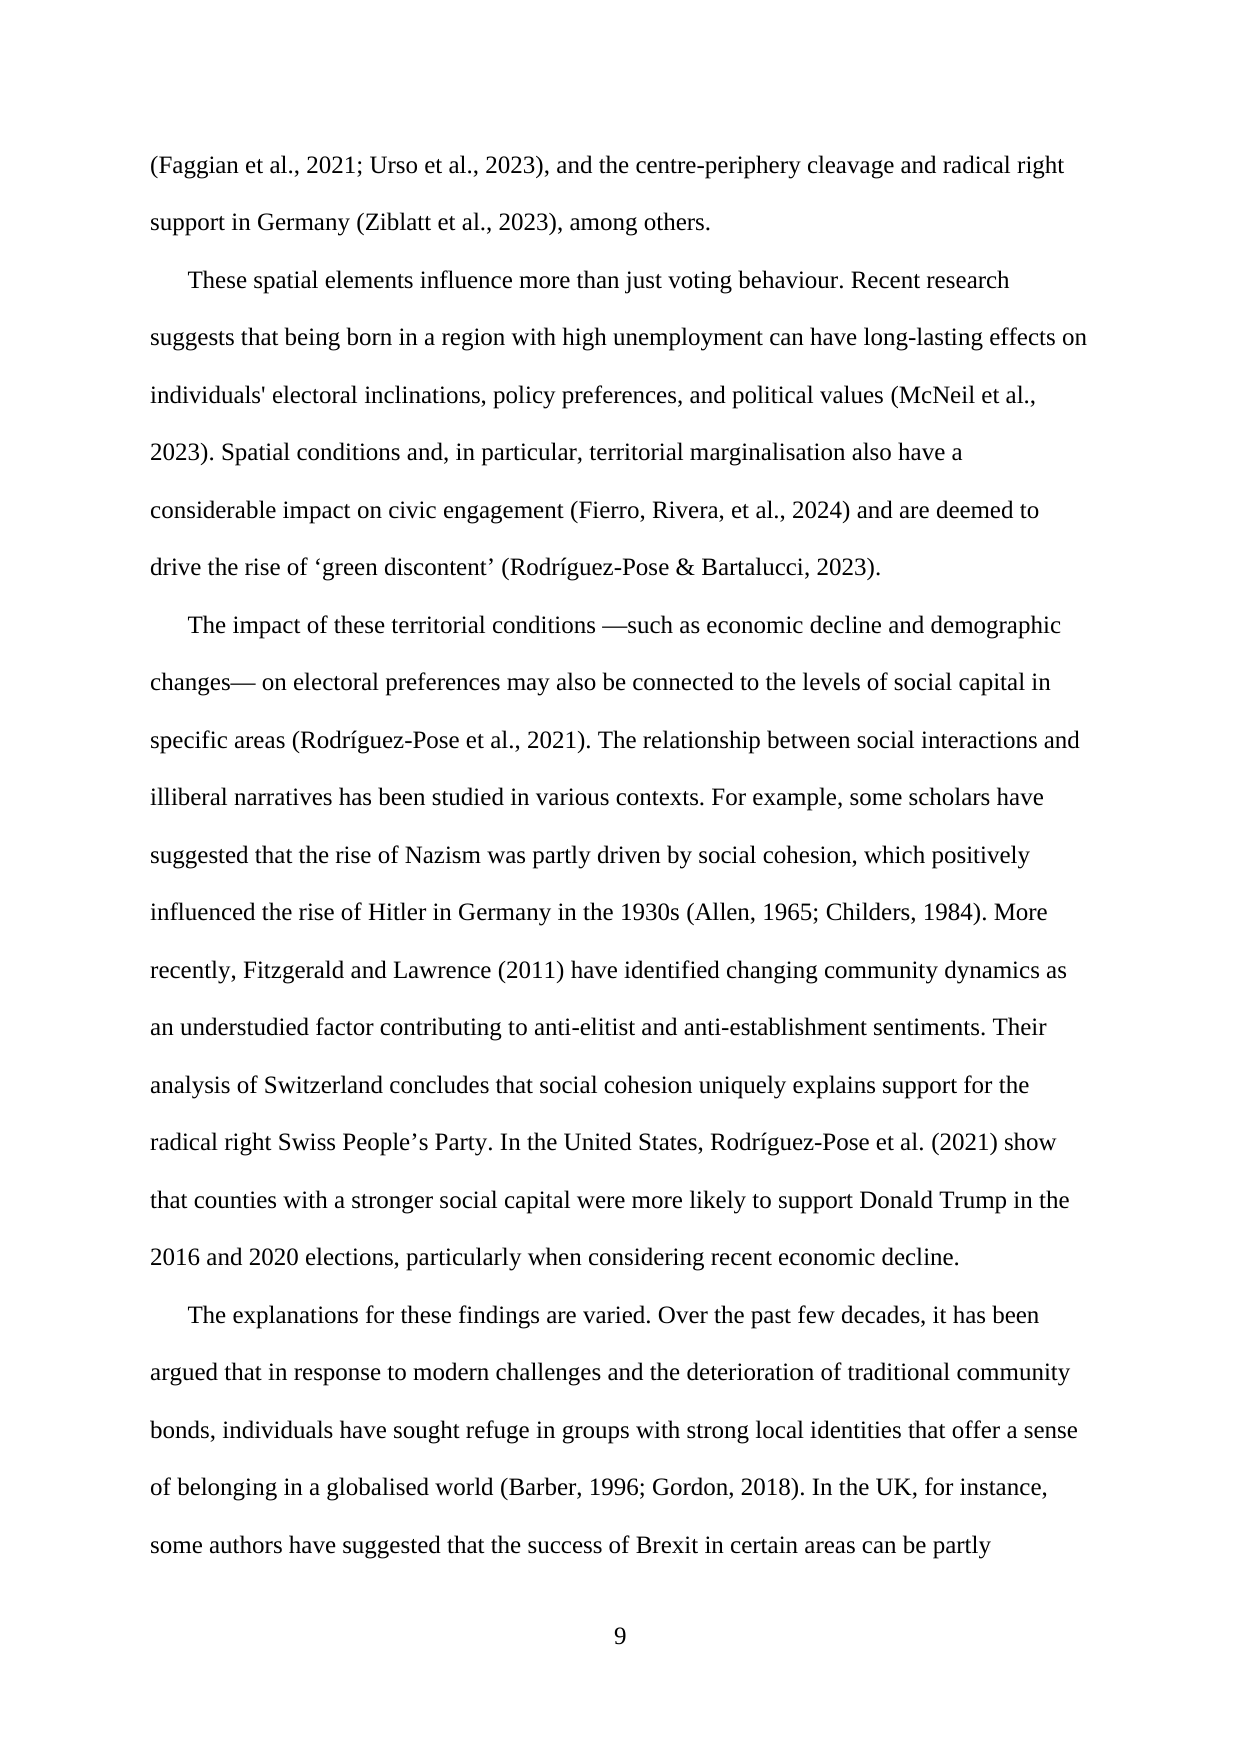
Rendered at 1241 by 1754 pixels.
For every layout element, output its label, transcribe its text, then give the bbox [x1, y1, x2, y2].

text These spatial elements influence more than just voting behaviour. Recent research suggests that being born in a region with high unemployment can have long-lasting effects on individuals' electoral inclinations, policy preferences, and political values (McNeil et al., 2023). Spatial conditions and, in particular, territorial marginalisation also have a considerable impact on civic engagement (Fierro, Rivera, et al., 2024) and are deemed to drive the rise of ‘green discontent’ (Rodríguez-Pose & Bartalucci, 2023). [150, 265, 1090, 581]
text The impact of these territorial conditions —such as economic decline and demographic changes— on electoral preferences may also be connected to the levels of social capital in specific areas (Rodríguez-Pose et al., 2021). The relationship between social interactions and illiberal narratives has been studied in various contexts. For example, some scholars have suggested that the rise of Nazism was partly driven by social cohesion, which positively influenced the rise of Hitler in Germany in the 1930s (Allen, 1965; Childers, 1984). More recently, Fitzgerald and Lawrence (2011) have identified changing community dynamics as an understudied factor contributing to anti-elitist and anti-establishment sentiments. Their analysis of Switzerland concludes that social cohesion uniquely explains support for the radical right Swiss People’s Party. In the United States, Rodríguez-Pose et al. (2021) show that counties with a stronger social capital were more likely to support Donald Trump in the 2016 and 2020 elections, particularly when considering recent economic decline. [150, 610, 1090, 1271]
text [150, 150, 1090, 236]
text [150, 1300, 1090, 1559]
